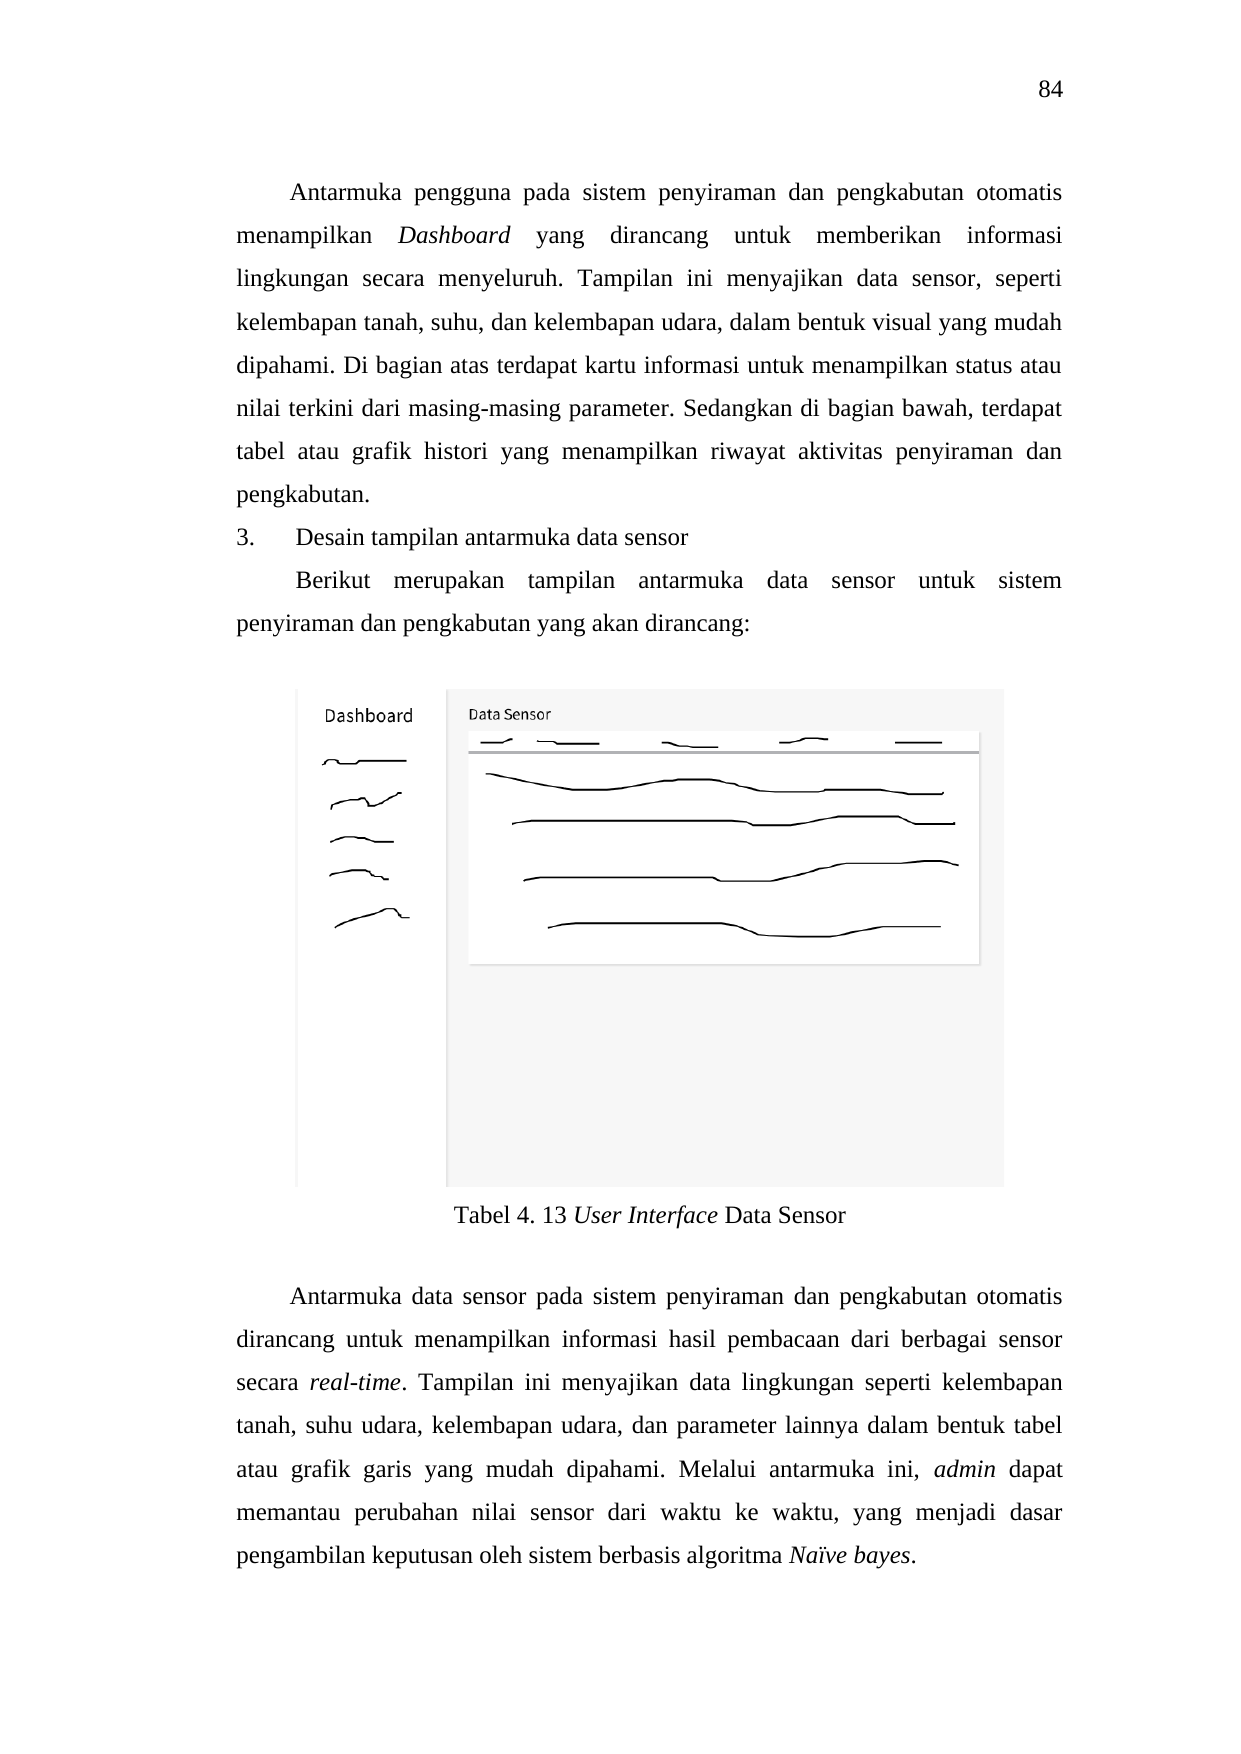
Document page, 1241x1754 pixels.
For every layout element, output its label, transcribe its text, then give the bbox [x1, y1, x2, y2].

list Desain tampilan antarmuka data sensor [236, 522, 1063, 551]
text Antarmuka data sensor pada sistem penyiraman dan pengkabutan otomatis dirancang untuk menampilkan informasi hasil pembacaan dari berbagai sensor secara real-time. Tampilan ini menyajikan data lingkungan seperti kelembapan tanah, suhu udara, kelembapan udara, dan parameter lainnya dalam bentuk tabel atau grafik garis yang mudah dipahami. Melalui antarmuka ini, admin dapat memantau perubahan nilai sensor dari waktu ke waktu, yang menjadi dasar pengambilan keputusan oleh sistem berbasis algoritma Naïve bayes. [236, 1281, 1063, 1569]
picture [295, 689, 1005, 1187]
text Antarmuka pengguna pada sistem penyiraman dan pengkabutan otomatis menampilkan Dashboard yang dirancang untuk memberikan informasi lingkungan secara menyeluruh. Tampilan ini menyajikan data sensor, seperti kelembapan tanah, suhu, dan kelembapan udara, dalam bentuk visual yang mudah dipahami. Di bagian atas terdapat kartu informasi untuk menampilkan status atau nilai terkini dari masing-masing parameter. Sedangkan di bagian bawah, terdapat tabel atau grafik histori yang menampilkan riwayat aktivitas penyiraman dan pengkabutan. [236, 177, 1063, 508]
text Tabel 4. 13 User Interface Data Sensor [236, 1201, 1063, 1229]
list Berikut merupakan tampilan antarmuka data sensor untuk sistem penyiraman dan pengkabutan yang akan dirancang: [236, 565, 1063, 637]
